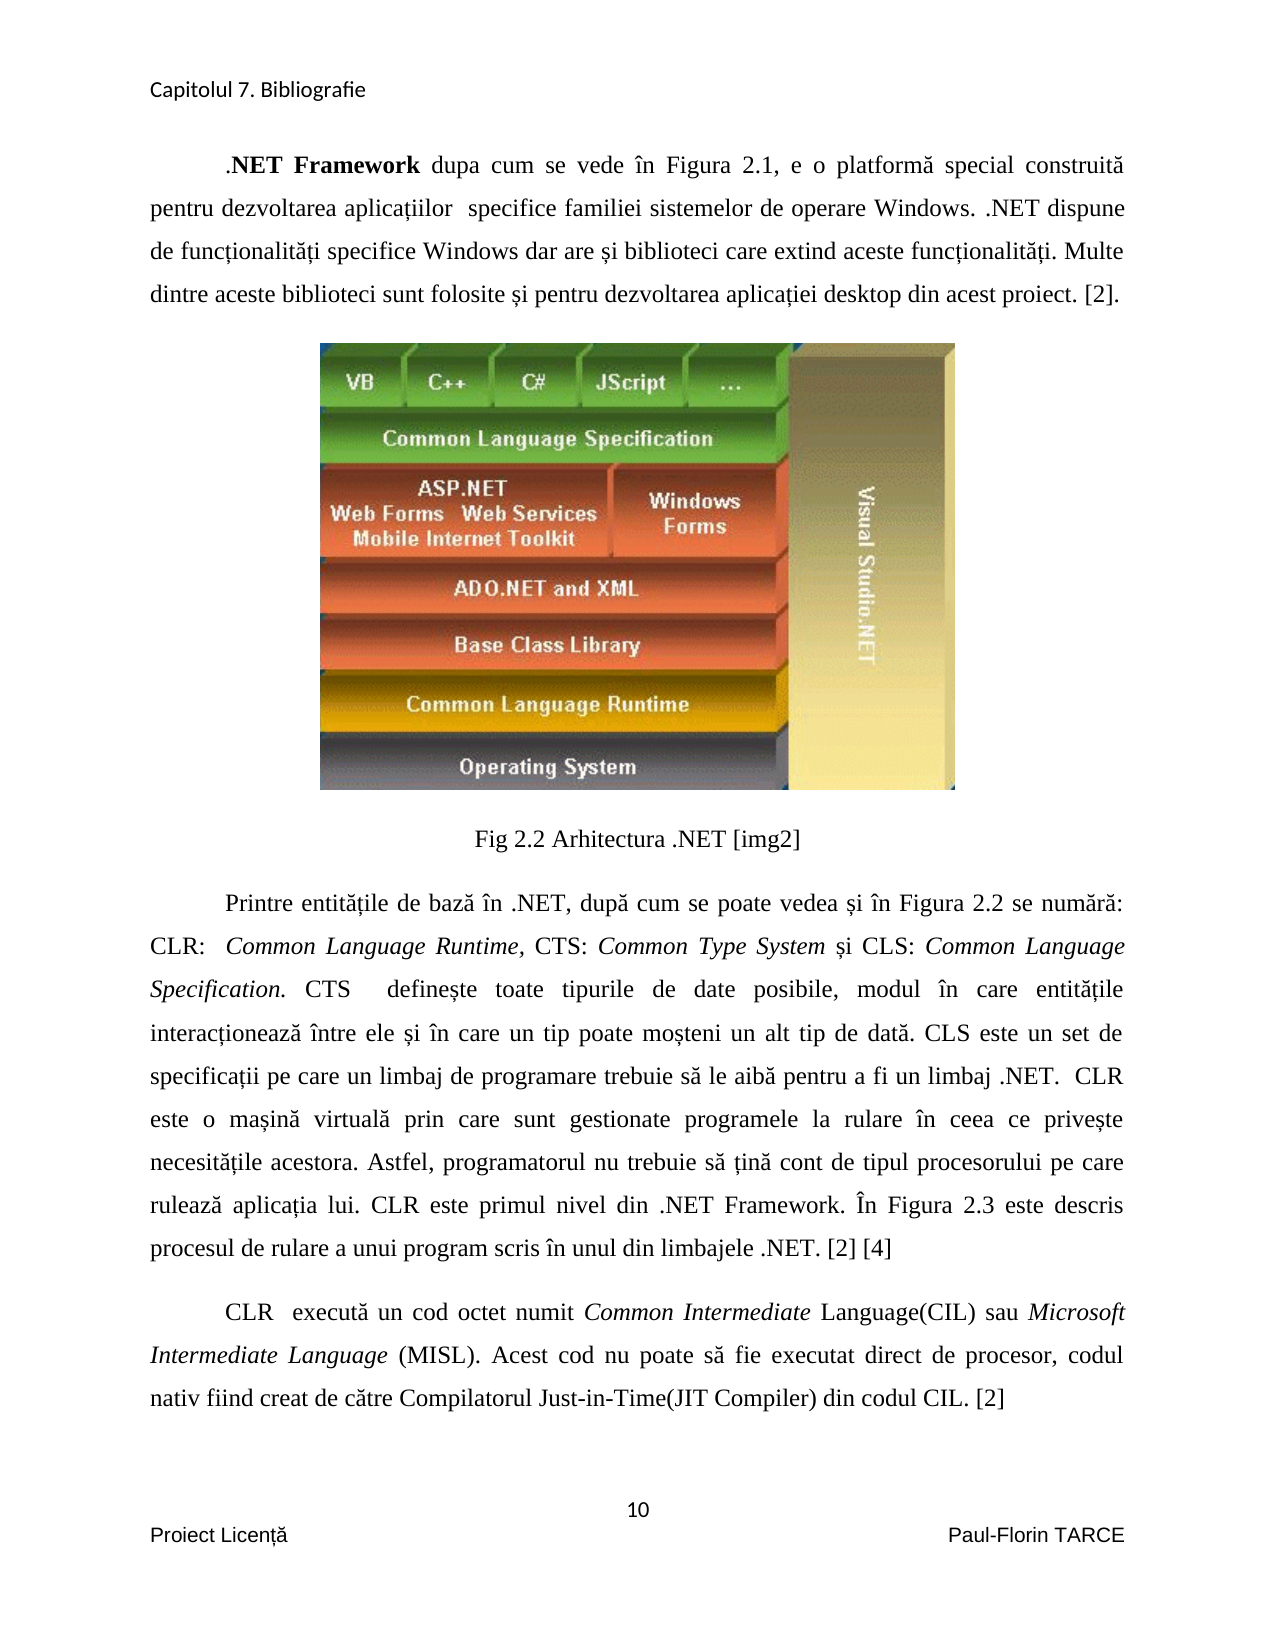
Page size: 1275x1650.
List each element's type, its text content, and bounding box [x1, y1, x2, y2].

picture [320, 343, 955, 790]
text Fig 2.2 Arhitectura .NET [img2] [150, 824, 1125, 853]
text Printre entitățile de bază în .NET, după cum se poate vedea și în Figura 2.2 se numără: CLR: Common Language Runtime, CTS: Common Type System și CLS: Common Language Specification. CTS definește toate tipurile de date posibile, modul în care entitățile interacționează între ele și în care un tip poate moșteni un alt tip de dată. CLS este un set de specificații pe care un limbaj de programare trebuie să le aibă pentru a fi un limbaj .NET. CLR este o mașină virtuală prin care sunt gestionate programele la rulare în ceea ce privește necesitățile acestora. Astfel, programatorul nu trebuie să țină cont de tipul procesorului pe care rulează aplicația lui. CLR este primul nivel din .NET Framework. În Figura 2.3 este descris procesul de rulare a unui program scris în unul din limbajele .NET. [2] [4] [150, 888, 1125, 1262]
text CLR execută un cod octet numit Common Intermediate Language(CIL) sau Microsoft Intermediate Language (MISL). Acest cod nu poate să fie executat direct de procesor, codul nativ fiind creat de către Compilatorul Just-in-Time(JIT Compiler) din codul CIL. [2] [150, 1297, 1125, 1412]
text .NET Framework dupa cum se vede în Figura 2.1, e o platformă special construită pentru dezvoltarea aplicațiilor specifice familiei sistemelor de operare Windows. .NET dispune de funcționalități specifice Windows dar are și biblioteci care extind aceste funcționalități. Multe dintre aceste biblioteci sunt folosite și pentru dezvoltarea aplicației desktop din acest proiect. [2]. [150, 150, 1125, 308]
